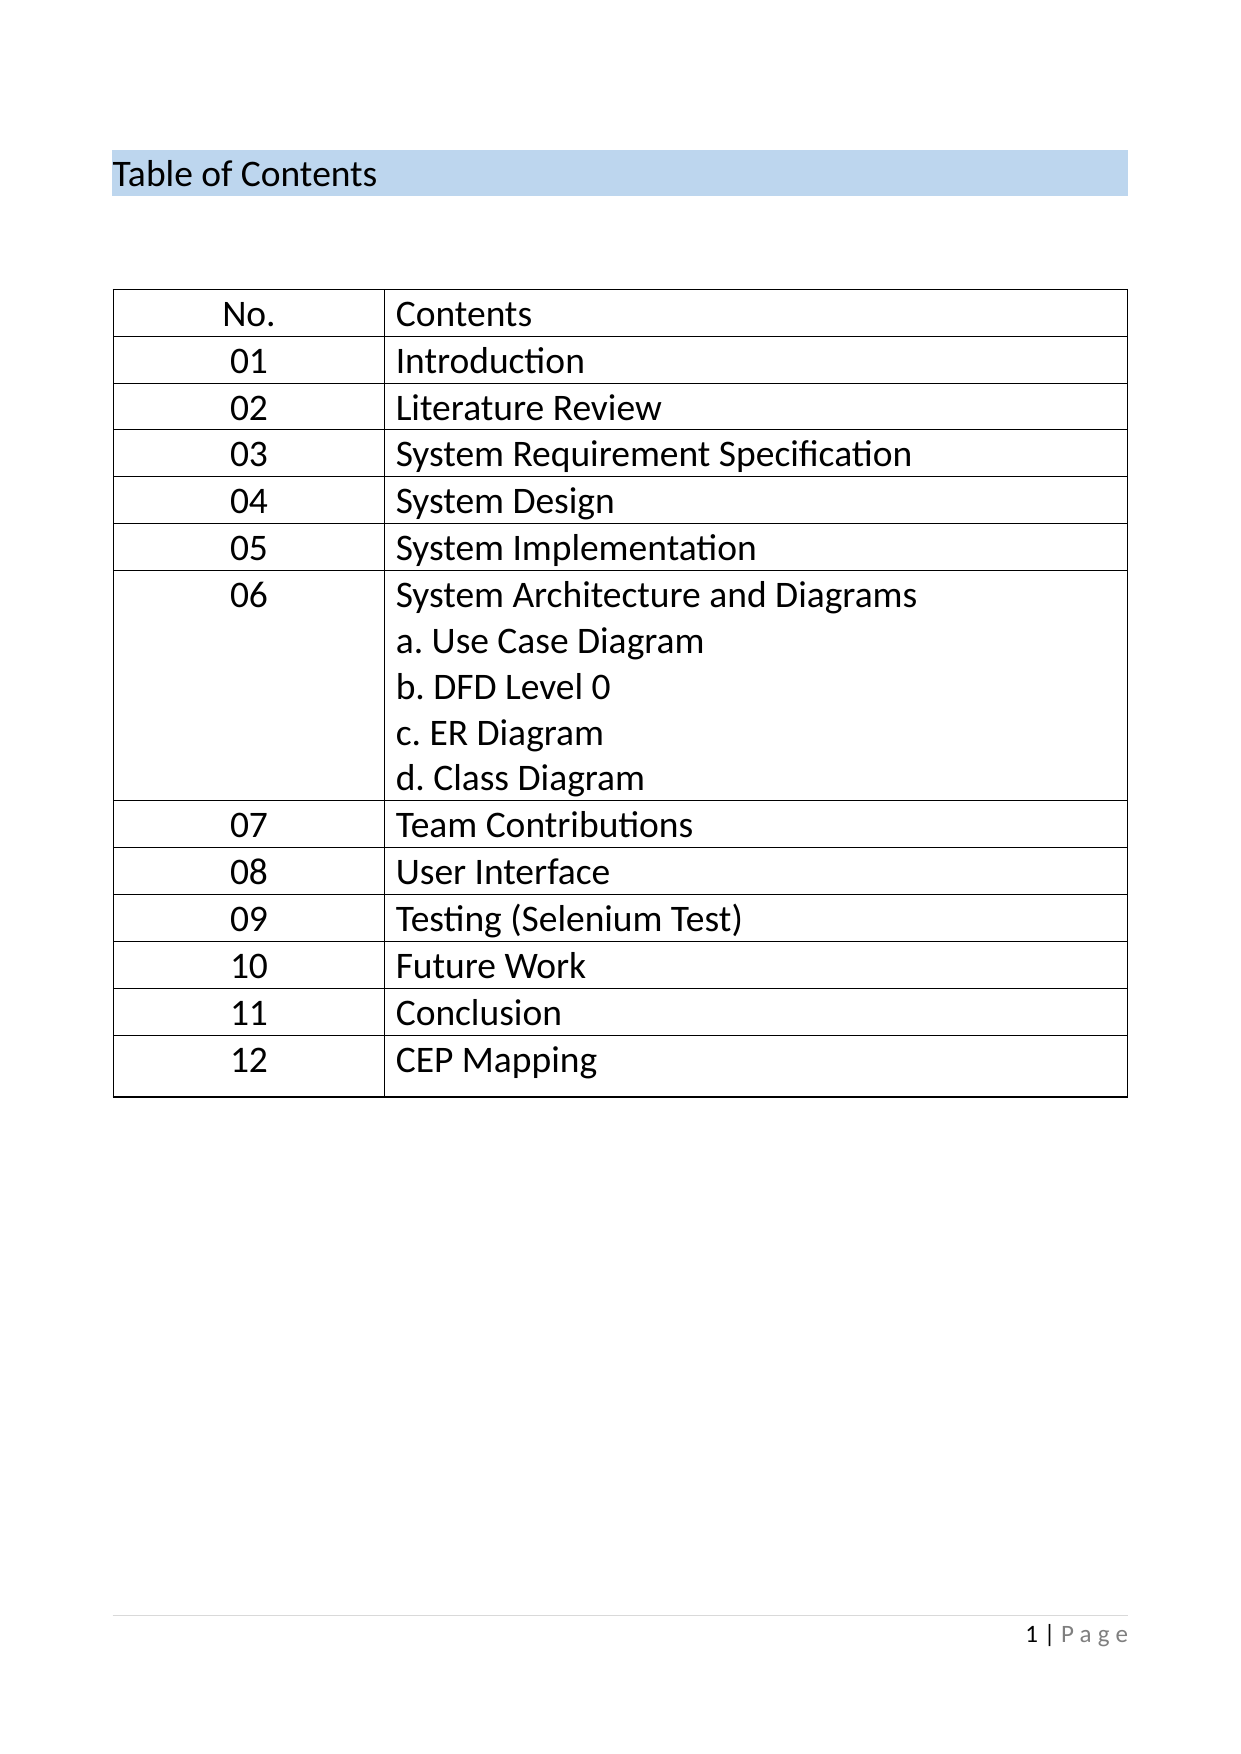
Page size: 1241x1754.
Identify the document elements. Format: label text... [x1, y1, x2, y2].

text Table of Contents [112, 150, 1128, 196]
table_header No. [114, 290, 384, 336]
table_cell 03 [114, 430, 384, 476]
table_cell System Design [385, 477, 1127, 523]
table_cell 09 [114, 895, 384, 941]
table_cell 06 [114, 571, 384, 800]
table_cell Team Contributions [385, 801, 1127, 847]
table_cell Conclusion [385, 989, 1127, 1034]
table_cell System Architecture and Diagrams a. Use Case Diagram b. DFD Level 0 c. ER Diagram d. Class Diagram [385, 571, 1127, 800]
table_cell CEP Mapping [385, 1036, 1127, 1096]
table_cell 08 [114, 848, 384, 894]
table_cell System Requirement Specification [385, 430, 1127, 476]
table_cell 07 [114, 801, 384, 847]
table_cell 02 [114, 384, 384, 429]
table_cell 04 [114, 477, 384, 523]
table_cell Future Work [385, 942, 1127, 988]
table_cell Literature Review [385, 384, 1127, 429]
table_cell 11 [114, 989, 384, 1034]
table_header Contents [385, 290, 1127, 336]
table_cell 01 [114, 337, 384, 382]
table_cell System Implementation [385, 524, 1127, 570]
table_cell Introduction [385, 337, 1127, 382]
table_cell Testing (Selenium Test) [385, 895, 1127, 941]
table_cell 10 [114, 942, 384, 988]
table_cell User Interface [385, 848, 1127, 894]
table_cell 12 [114, 1036, 384, 1096]
table_cell 05 [114, 524, 384, 570]
